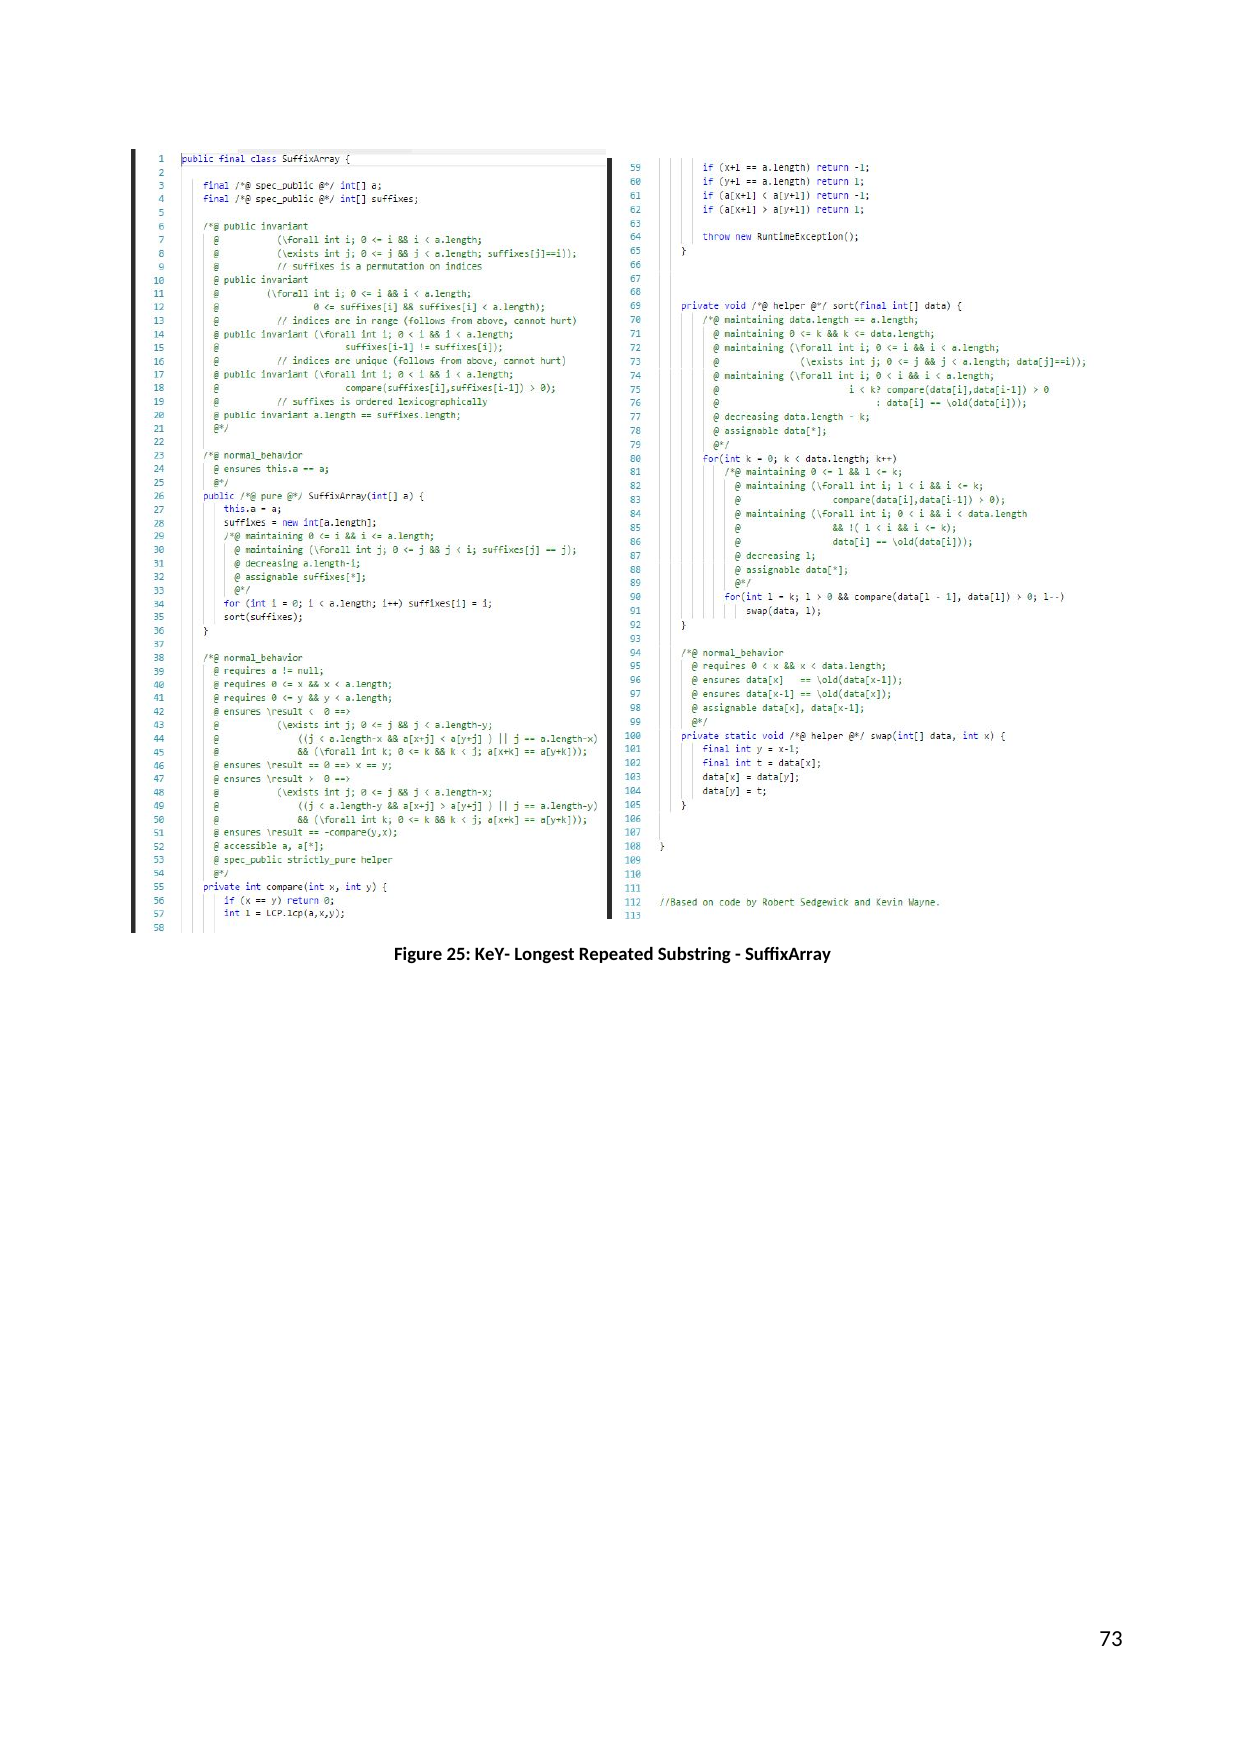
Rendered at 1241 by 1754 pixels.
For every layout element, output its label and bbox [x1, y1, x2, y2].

picture [131, 149, 606, 933]
picture [607, 158, 1094, 919]
